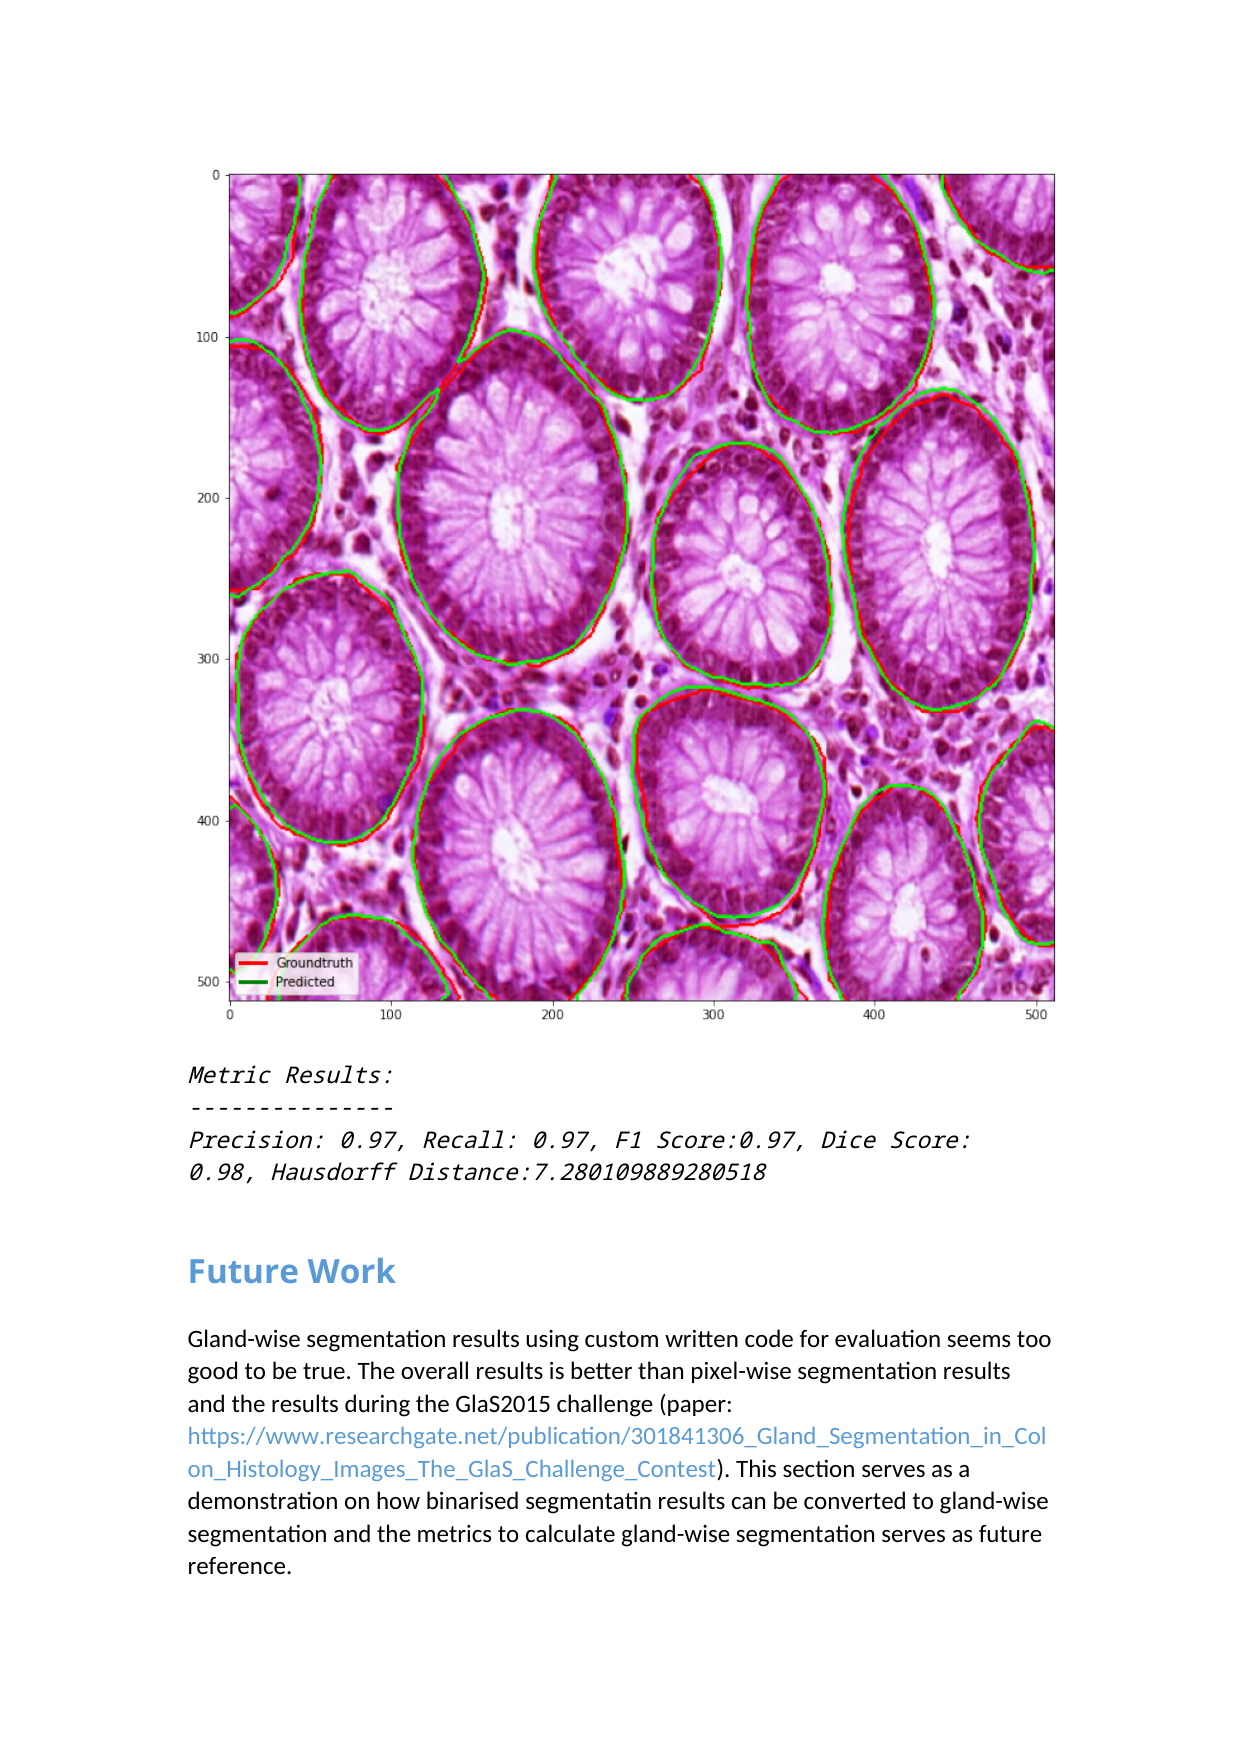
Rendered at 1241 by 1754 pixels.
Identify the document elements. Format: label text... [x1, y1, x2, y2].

subtitle Future Work [187, 1238, 1053, 1303]
text Metric Results: --------------- Precision: 0.97, Recall: 0.97, F1 Score:0.97, Dice Score: 0.98, Hausdorff Distance:7.280109889280518 [187, 1058, 1053, 1188]
picture [187, 162, 1063, 1031]
text Gland-wise segmentation results using custom written code for evaluation seems too good to be true. The overall results is better than pixel-wise segmentation results and the results during the GlaS2015 challenge (paper: https://www.researchgate.net/publication/301841306_Gland_Segmentation_in_Colon_Histology_Images_The_GlaS_Challenge_Contest). This section serves as a demonstration on how binarised segmentatin results can be converted to gland-wise segmentation and the metrics to calculate gland-wise segmentation serves as future reference. [187, 1322, 1053, 1582]
